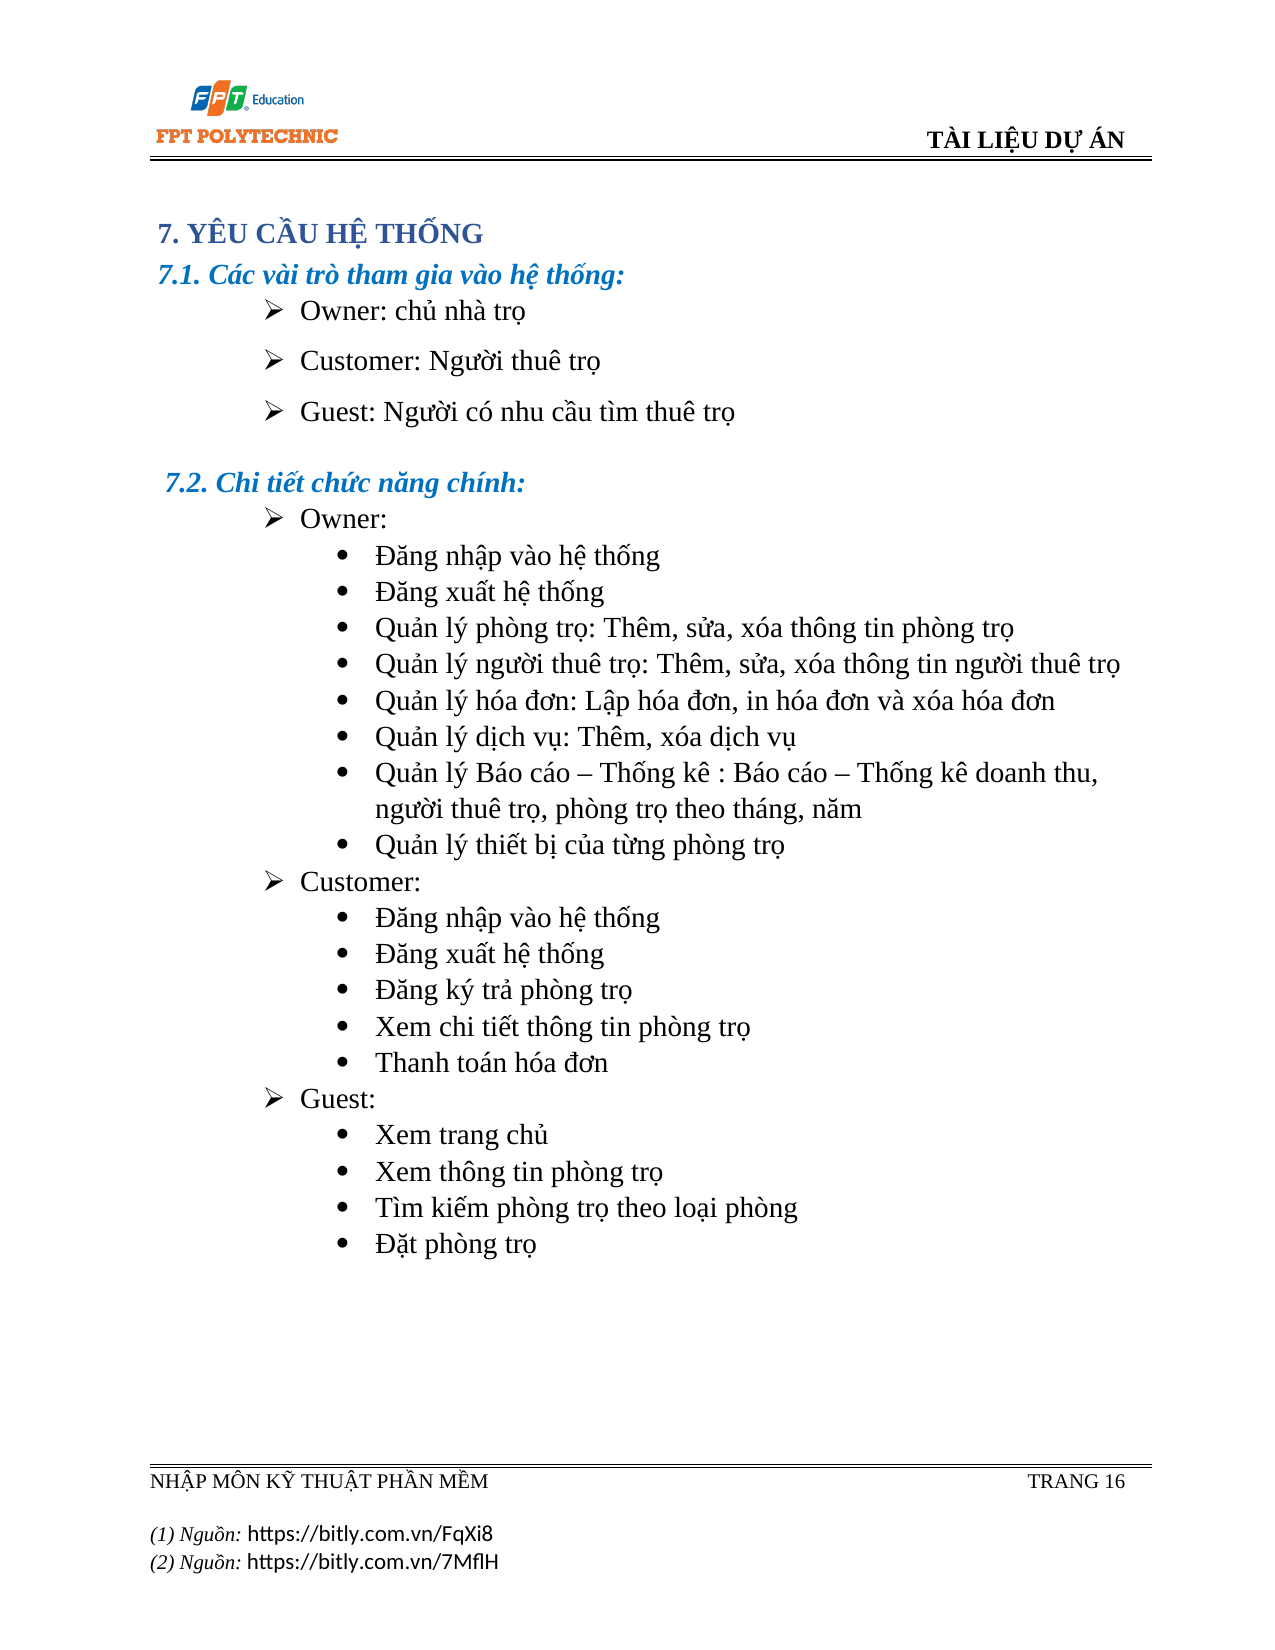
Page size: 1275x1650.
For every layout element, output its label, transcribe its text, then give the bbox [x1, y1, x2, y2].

list Guest: Người có nhu cầu tìm thuê trọ [262, 394, 1152, 428]
list Quản lý Báo cáo – Thống kê : Báo cáo – Thống kê doanh thu, người thuê trọ, phòng trọ theo tháng, năm [337, 755, 1152, 825]
list Owner: [262, 501, 1152, 535]
list Thanh toán hóa đơn [337, 1045, 1152, 1079]
list Quản lý hóa đơn: Lập hóa đơn, in hóa đơn và xóa hóa đơn [337, 683, 1152, 716]
list Customer: Người thuê trọ [262, 343, 1152, 377]
picture [150, 75, 344, 149]
list Đăng xuất hệ thống [337, 574, 1152, 607]
list Đăng xuất hệ thống [337, 936, 1152, 970]
list Đăng nhập vào hệ thống [337, 900, 1152, 934]
subtitle 7.1. Các vài trò tham gia vào hệ thống: [150, 257, 1152, 291]
list Đăng nhập vào hệ thống [337, 538, 1152, 571]
subtitle 7. YÊU CẦU HỆ THỐNG [150, 217, 1152, 250]
list Customer: [262, 864, 1152, 897]
list Quản lý phòng trọ: Thêm, sửa, xóa thông tin phòng trọ [337, 610, 1152, 644]
list Owner: chủ nhà trọ [262, 293, 1152, 327]
list Guest: [262, 1081, 1152, 1115]
subtitle 7.2. Chi tiết chức năng chính: [150, 465, 1152, 499]
list Tìm kiếm phòng trọ theo loại phòng [337, 1190, 1152, 1224]
list Đặt phòng trọ [337, 1226, 1152, 1260]
list Xem chi tiết thông tin phòng trọ [337, 1009, 1152, 1042]
list Quản lý người thuê trọ: Thêm, sửa, xóa thông tin người thuê trọ [337, 646, 1152, 680]
list Xem thông tin phòng trọ [337, 1154, 1152, 1187]
list Quản lý dịch vụ: Thêm, xóa dịch vụ [337, 719, 1152, 752]
list Đăng ký trả phòng trọ [337, 972, 1152, 1006]
list Xem trang chủ [337, 1117, 1152, 1151]
list Quản lý thiết bị của từng phòng trọ [337, 827, 1152, 861]
